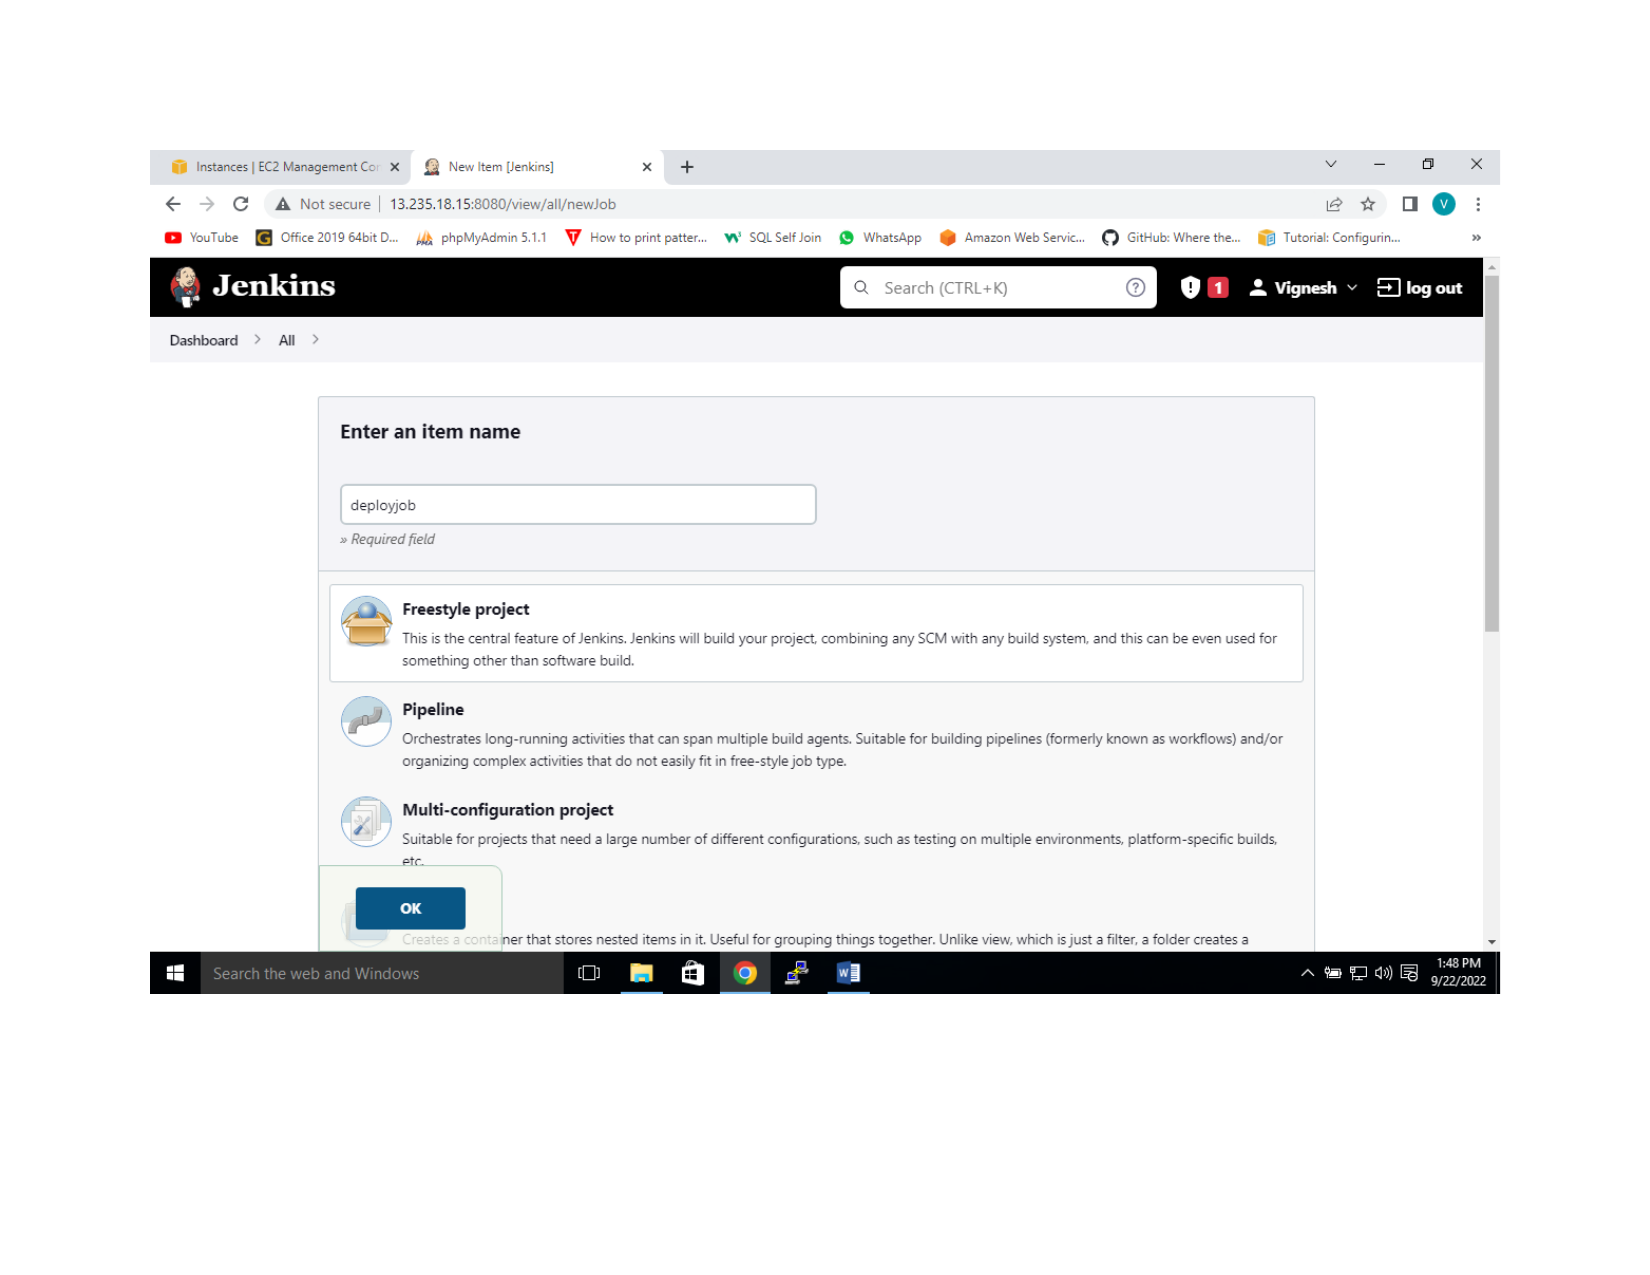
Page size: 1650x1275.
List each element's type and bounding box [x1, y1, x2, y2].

picture [150, 150, 1500, 994]
